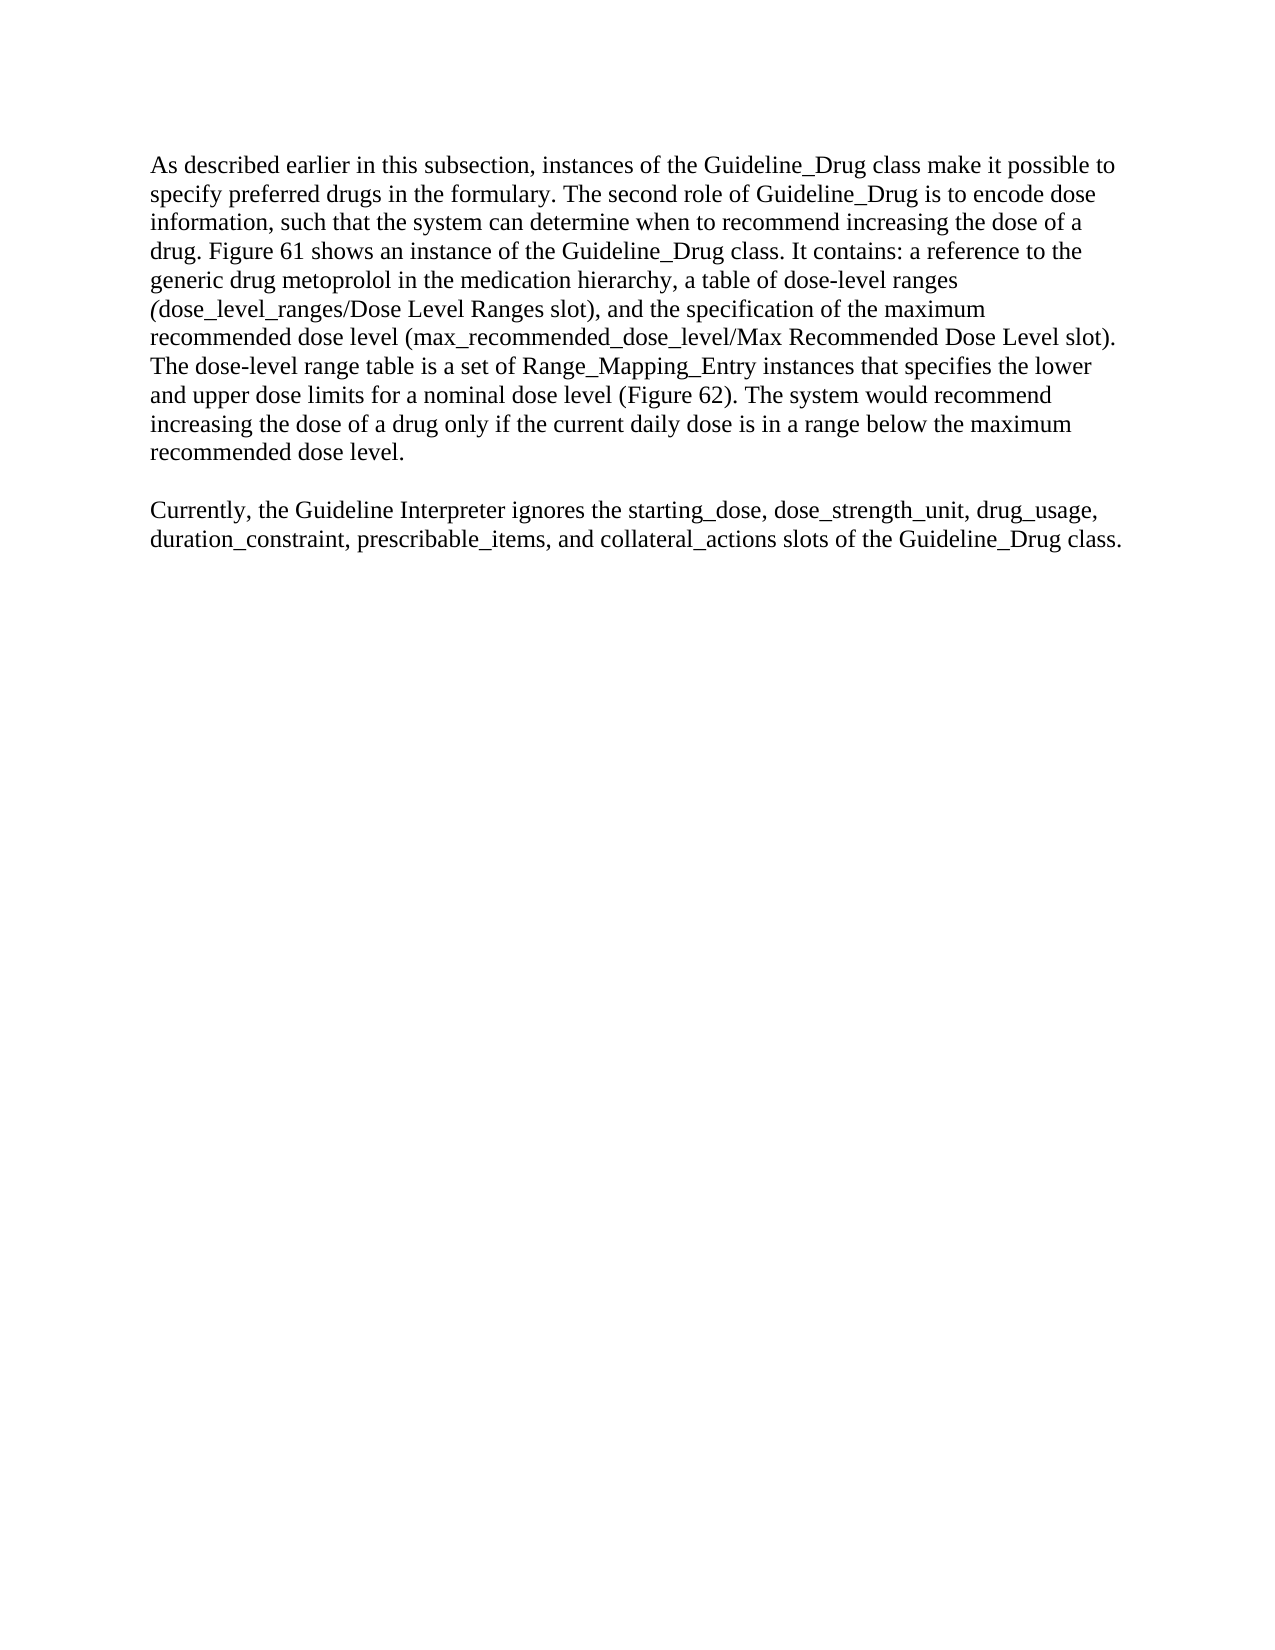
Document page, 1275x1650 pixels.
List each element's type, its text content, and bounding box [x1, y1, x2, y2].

text Currently, the Guideline Interpreter ignores the starting_dose, dose_strength_unit, drug_usage, duration_constraint, prescribable_items, and collateral_actions slots of the Guideline_Drug class. [150, 495, 1125, 552]
